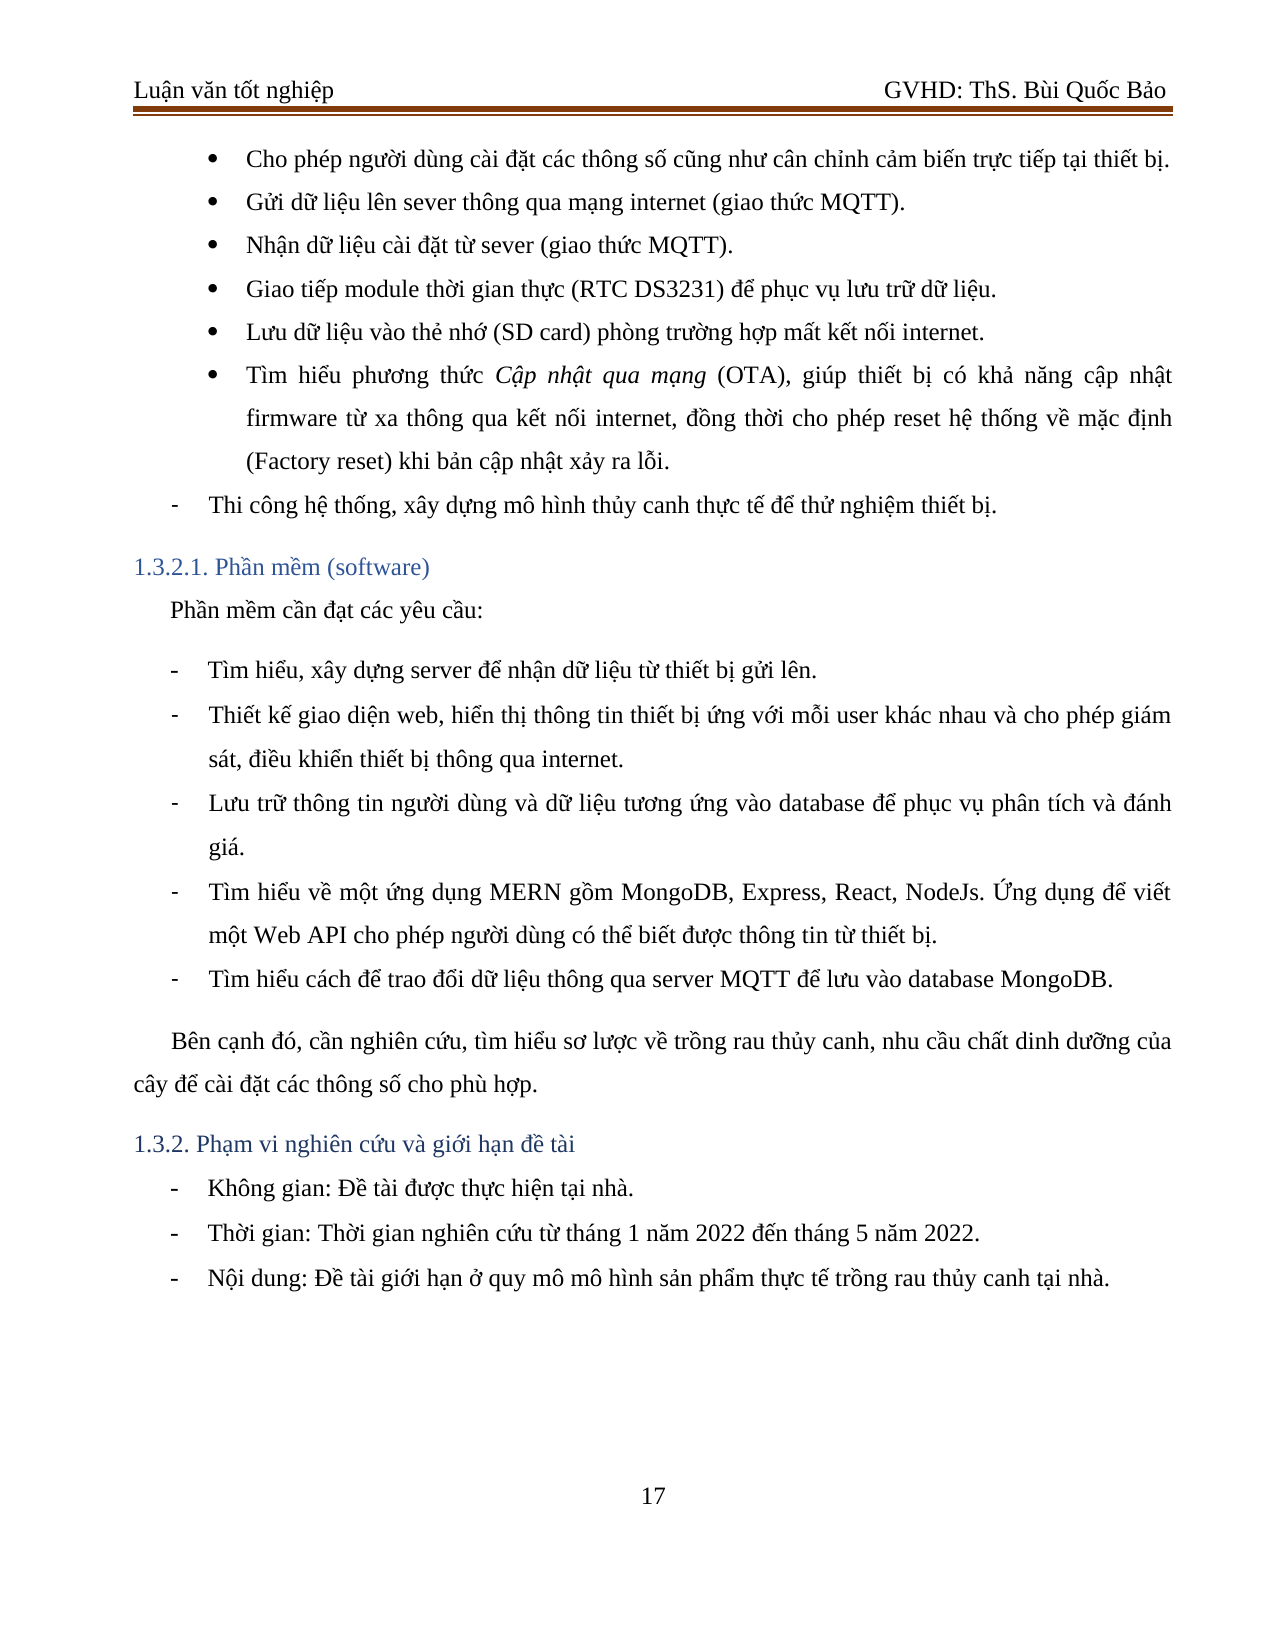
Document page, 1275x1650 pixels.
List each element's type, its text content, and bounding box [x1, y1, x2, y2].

list Thi công hệ thống, xây dựng mô hình thủy canh thực tế để thử nghiệm thiết bị. [171, 489, 1173, 520]
list Tìm hiểu về một ứng dụng MERN gồm MongoDB, Express, React, NodeJs. Ứng dụng để viết một Web API cho phép người dùng có thể biết được thông tin từ thiết bị. [171, 876, 1173, 949]
list Tìm hiểu phương thức Cập nhật qua mạng (OTA), giúp thiết bị có khả năng cập nhật firmware từ xa thông qua kết nối internet, đồng thời cho phép reset hệ thống về mặc định (Factory reset) khi bản cập nhật xảy ra lỗi. [208, 360, 1173, 475]
list Nhận dữ liệu cài đặt từ sever (giao thức MQTT). [208, 231, 1173, 259]
list Thiết kế giao diện web, hiển thị thông tin thiết bị ứng với mỗi user khác nhau và cho phép giám sát, điều khiển thiết bị thông qua internet. [171, 699, 1173, 773]
subtitle 1.3.2. Phạm vi nghiên cứu và giới hạn đề tài [133, 1129, 1173, 1158]
list Tìm hiểu cách để trao đổi dữ liệu thông qua server MQTT để lưu vào database MongoDB. [171, 964, 1173, 994]
list Thời gian: Thời gian nghiên cứu từ tháng 1 năm 2022 đến tháng 5 năm 2022. [170, 1217, 1173, 1247]
list Nội dung: Đề tài giới hạn ở quy mô mô hình sản phẩm thực tế trồng rau thủy canh tại nhà. [170, 1262, 1173, 1292]
list Không gian: Đề tài được thực hiện tại nhà. [170, 1172, 1173, 1202]
list Cho phép người dùng cài đặt các thông số cũng như cân chỉnh cảm biến trực tiếp tại thiết bị. [208, 144, 1173, 173]
text Bên cạnh đó, cần nghiên cứu, tìm hiểu sơ lược về trồng rau thủy canh, nhu cầu chất dinh dưỡng của cây để cài đặt các thông số cho phù hợp. [133, 1026, 1173, 1098]
subtitle 1.3.2.1. Phần mềm (software) [133, 552, 1173, 580]
list Lưu dữ liệu vào thẻ nhớ (SD card) phòng trường hợp mất kết nối internet. [208, 317, 1173, 346]
list Gửi dữ liệu lên sever thông qua mạng internet (giao thức MQTT). [208, 187, 1173, 216]
list Lưu trữ thông tin người dùng và dữ liệu tương ứng vào database để phục vụ phân tích và đánh giá. [171, 788, 1173, 861]
list Tìm hiểu, xây dựng server để nhận dữ liệu từ thiết bị gửi lên. [170, 654, 1173, 684]
text Phần mềm cần đạt các yêu cầu: [133, 595, 1173, 623]
list Giao tiếp module thời gian thực (RTC DS3231) để phục vụ lưu trữ dữ liệu. [208, 274, 1173, 302]
